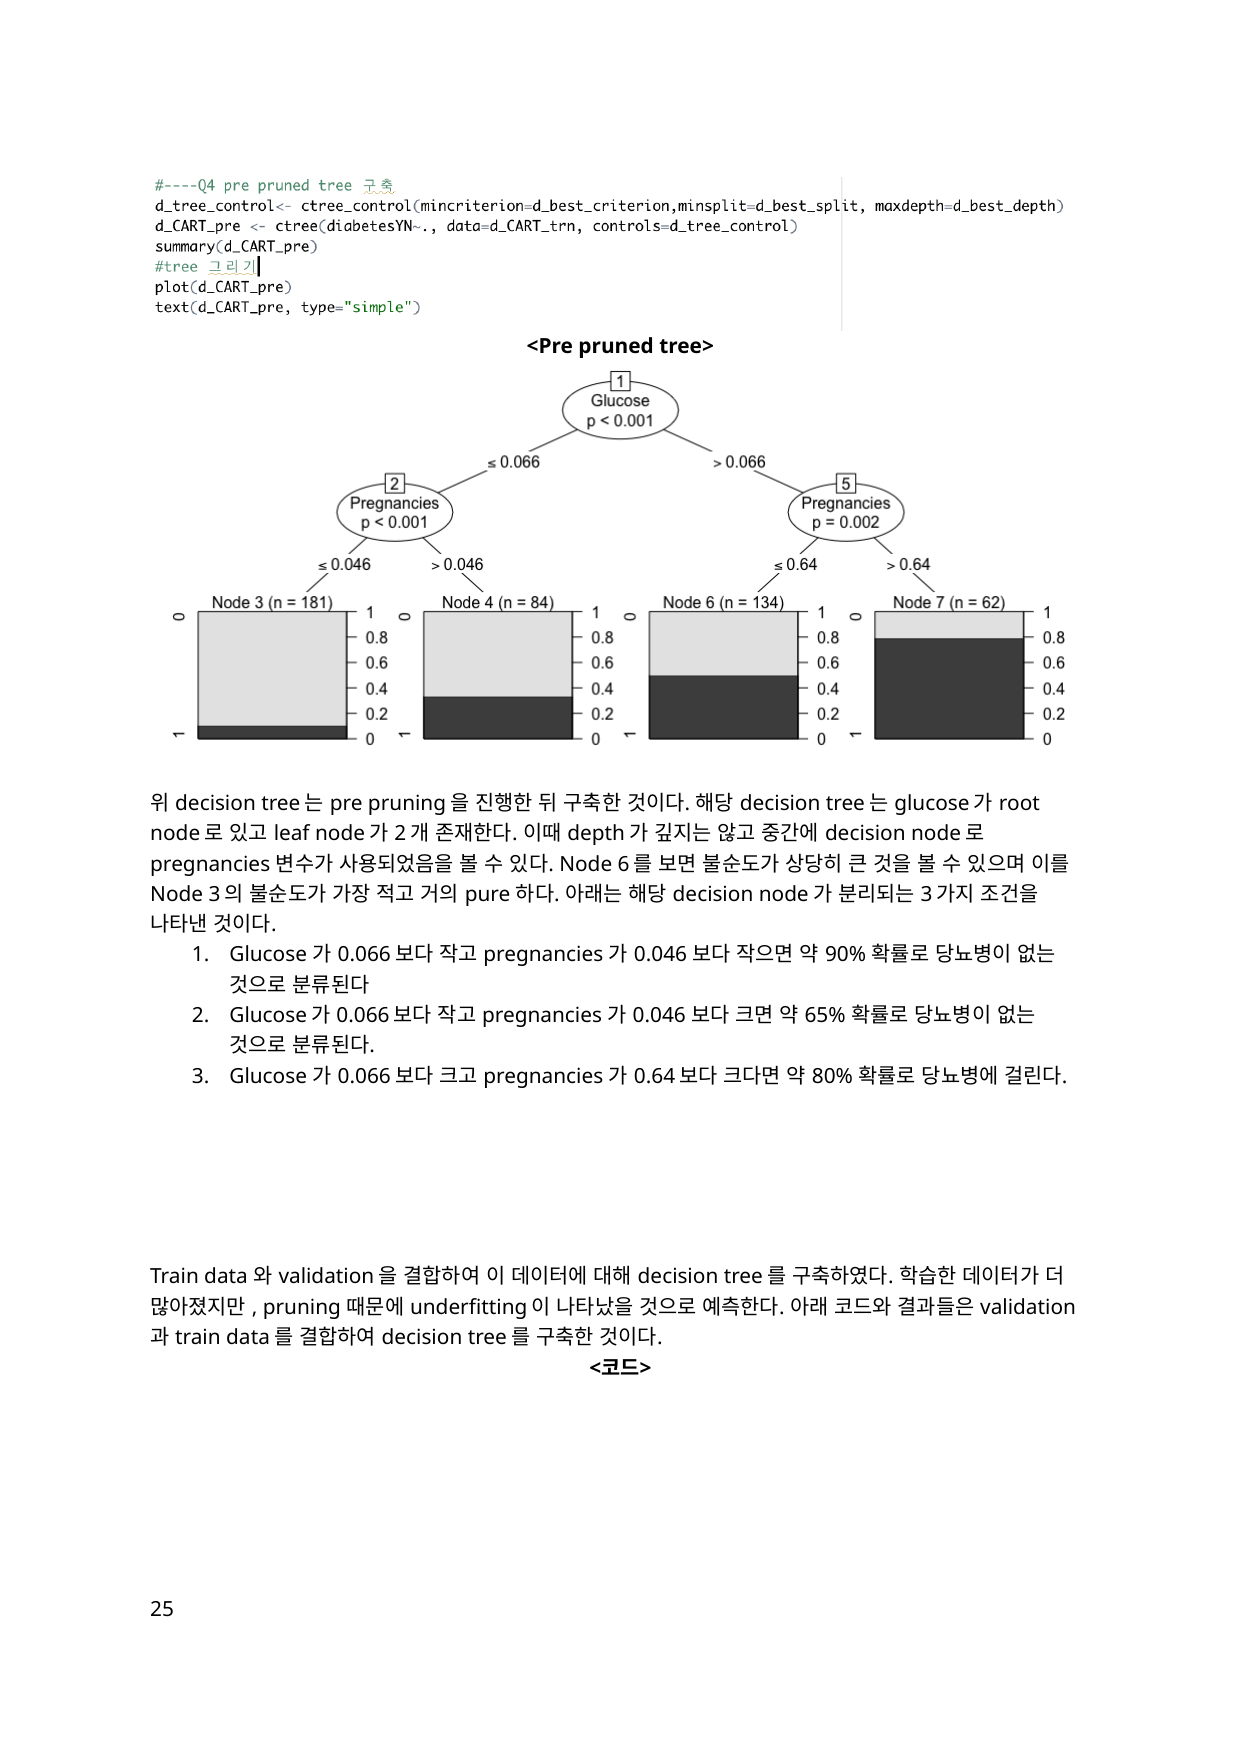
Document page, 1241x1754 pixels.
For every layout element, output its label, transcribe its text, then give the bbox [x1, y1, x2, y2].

picture [150, 177, 1091, 331]
text Train data 와 validation을 결합하여 이 데이터에 대해 decision tree를 구축하였다. 학습한 데이터가 더 많아졌지만 , pruning 때문에 underfitting이 나타났을 것으로 예측한다. 아래 코드와 결과들은 validation 과 train data를 결합하여 decision tree를 구축한 것이다. [150, 1260, 1090, 1351]
list Glucose 가 0.066보다 작고 pregnancies 가 0.046 보다 작으면 약 90% 확률로 당뇨병이 없는 것으로 분류된다 [192, 938, 1090, 998]
list Glucose가 0.066보다 작고 pregnancies 가 0.046 보다 크면 약 65% 확률로 당뇨병이 없는 것으로 분류된다. [192, 998, 1090, 1059]
text <코드> [150, 1351, 1090, 1381]
list Glucose 가 0.066보다 크고 pregnancies 가 0.64보다 크다면 약 80% 확률로 당뇨병에 걸린다. [192, 1059, 1090, 1089]
text <Pre pruned tree> [150, 331, 1090, 359]
picture [150, 359, 1091, 787]
text 위 decision tree는 pre pruning을 진행한 뒤 구축한 것이다. 해당 decision tree는 glucose가 root node로 있고 leaf node가 2개 존재한다. 이때 depth가 깊지는 않고 중간에 decision node로 pregnancies 변수가 사용되었음을 볼 수 있다. Node 6를 보면 불순도가 상당히 큰 것을 볼 수 있으며 이를 Node 3의 불순도가 가장 적고 거의 pure 하다. 아래는 해당 decision node가 분리되는 3가지 조건을 나타낸 것이다. [150, 787, 1090, 938]
